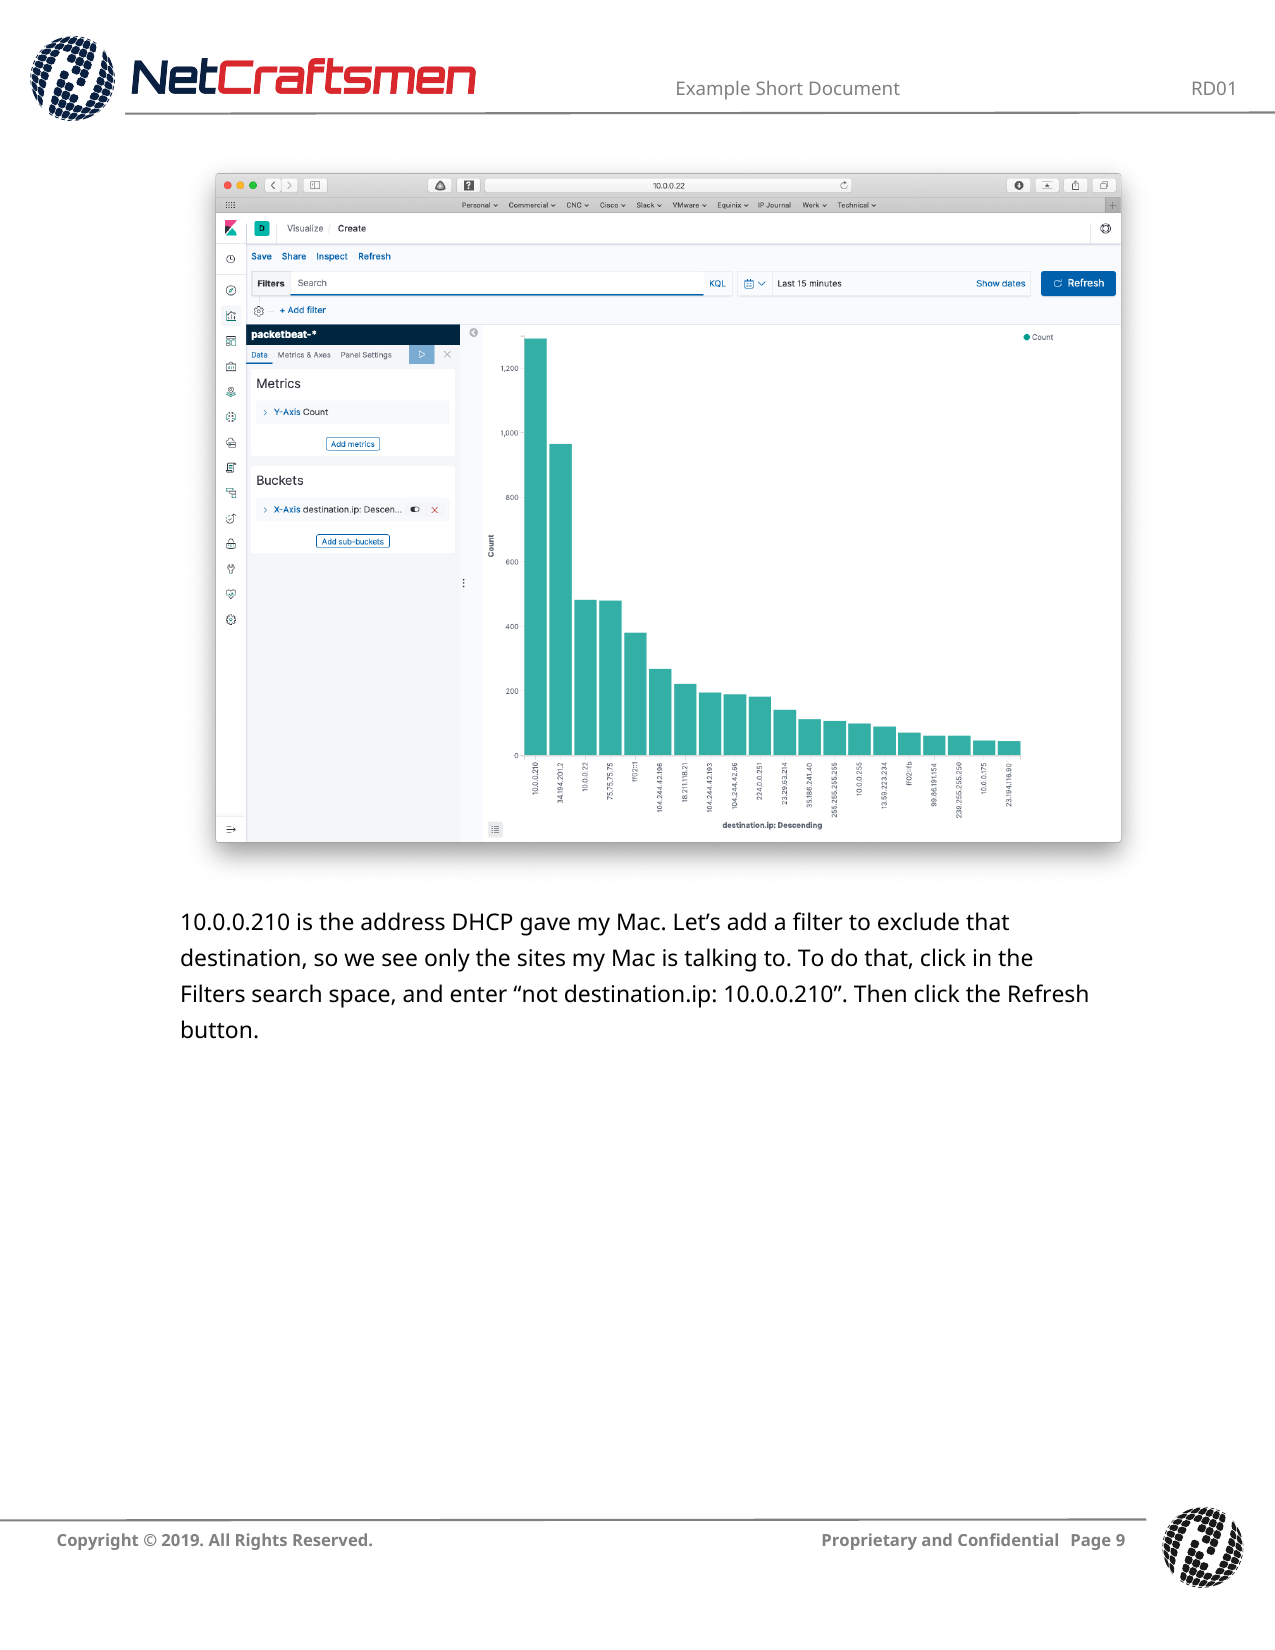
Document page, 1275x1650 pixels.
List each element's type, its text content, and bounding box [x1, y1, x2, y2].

picture [180, 150, 1155, 889]
picture [23, 24, 481, 133]
text 10.0.0.210 is the address DHCP gave my Mac. Let’s add a filter to exclude that destination, so we see only the sites my Mac is talking to. To do that, click in the Filters search space, and enter “not destination.ip: 10.0.0.210”. Then click the Refresh button. [180, 906, 1095, 1045]
picture [1156, 1501, 1250, 1595]
